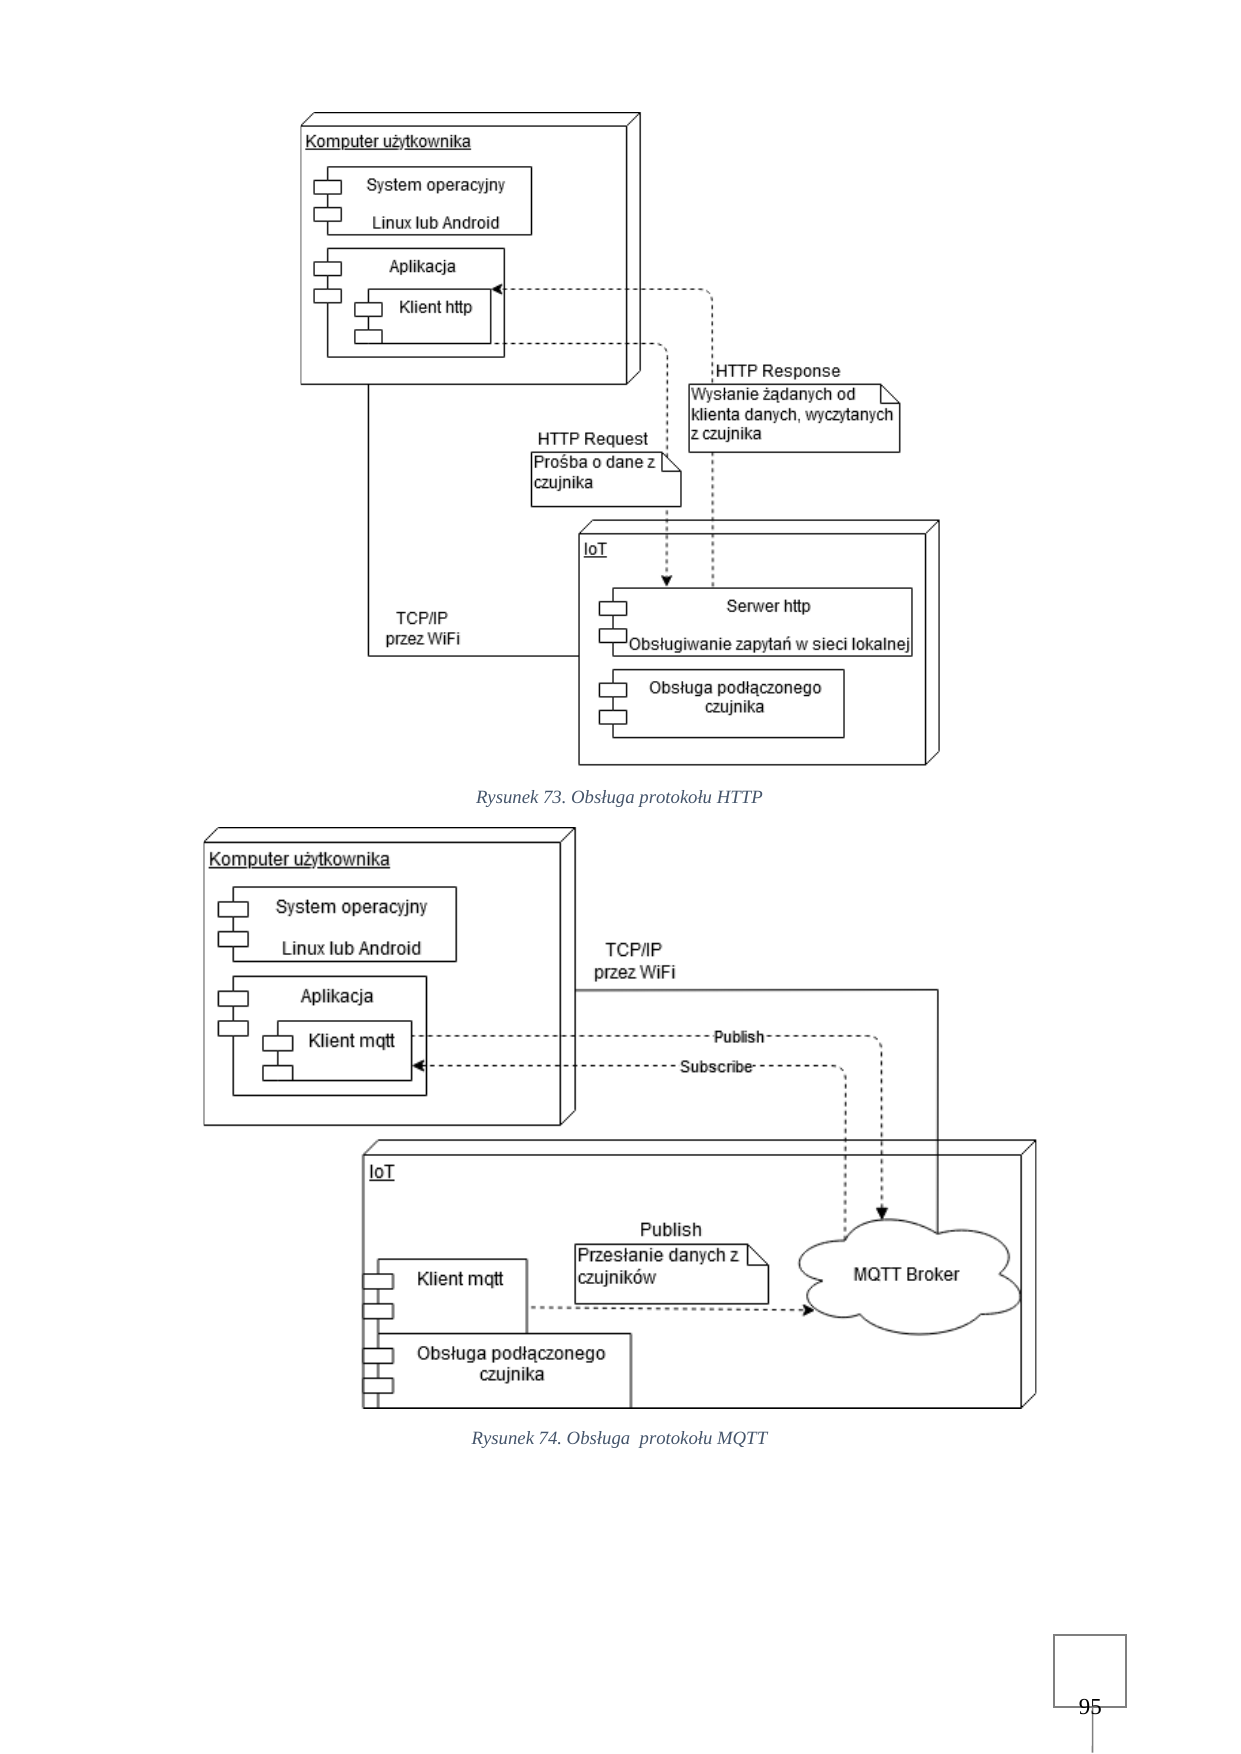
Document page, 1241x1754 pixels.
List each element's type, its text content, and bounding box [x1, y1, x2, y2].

text Rysunek 73. Obsługa protokołu HTTP [112, 786, 1128, 807]
picture [300, 112, 940, 767]
text Rysunek 74. Obsługa protokołu MQTT [112, 1427, 1128, 1449]
picture [203, 827, 1037, 1409]
